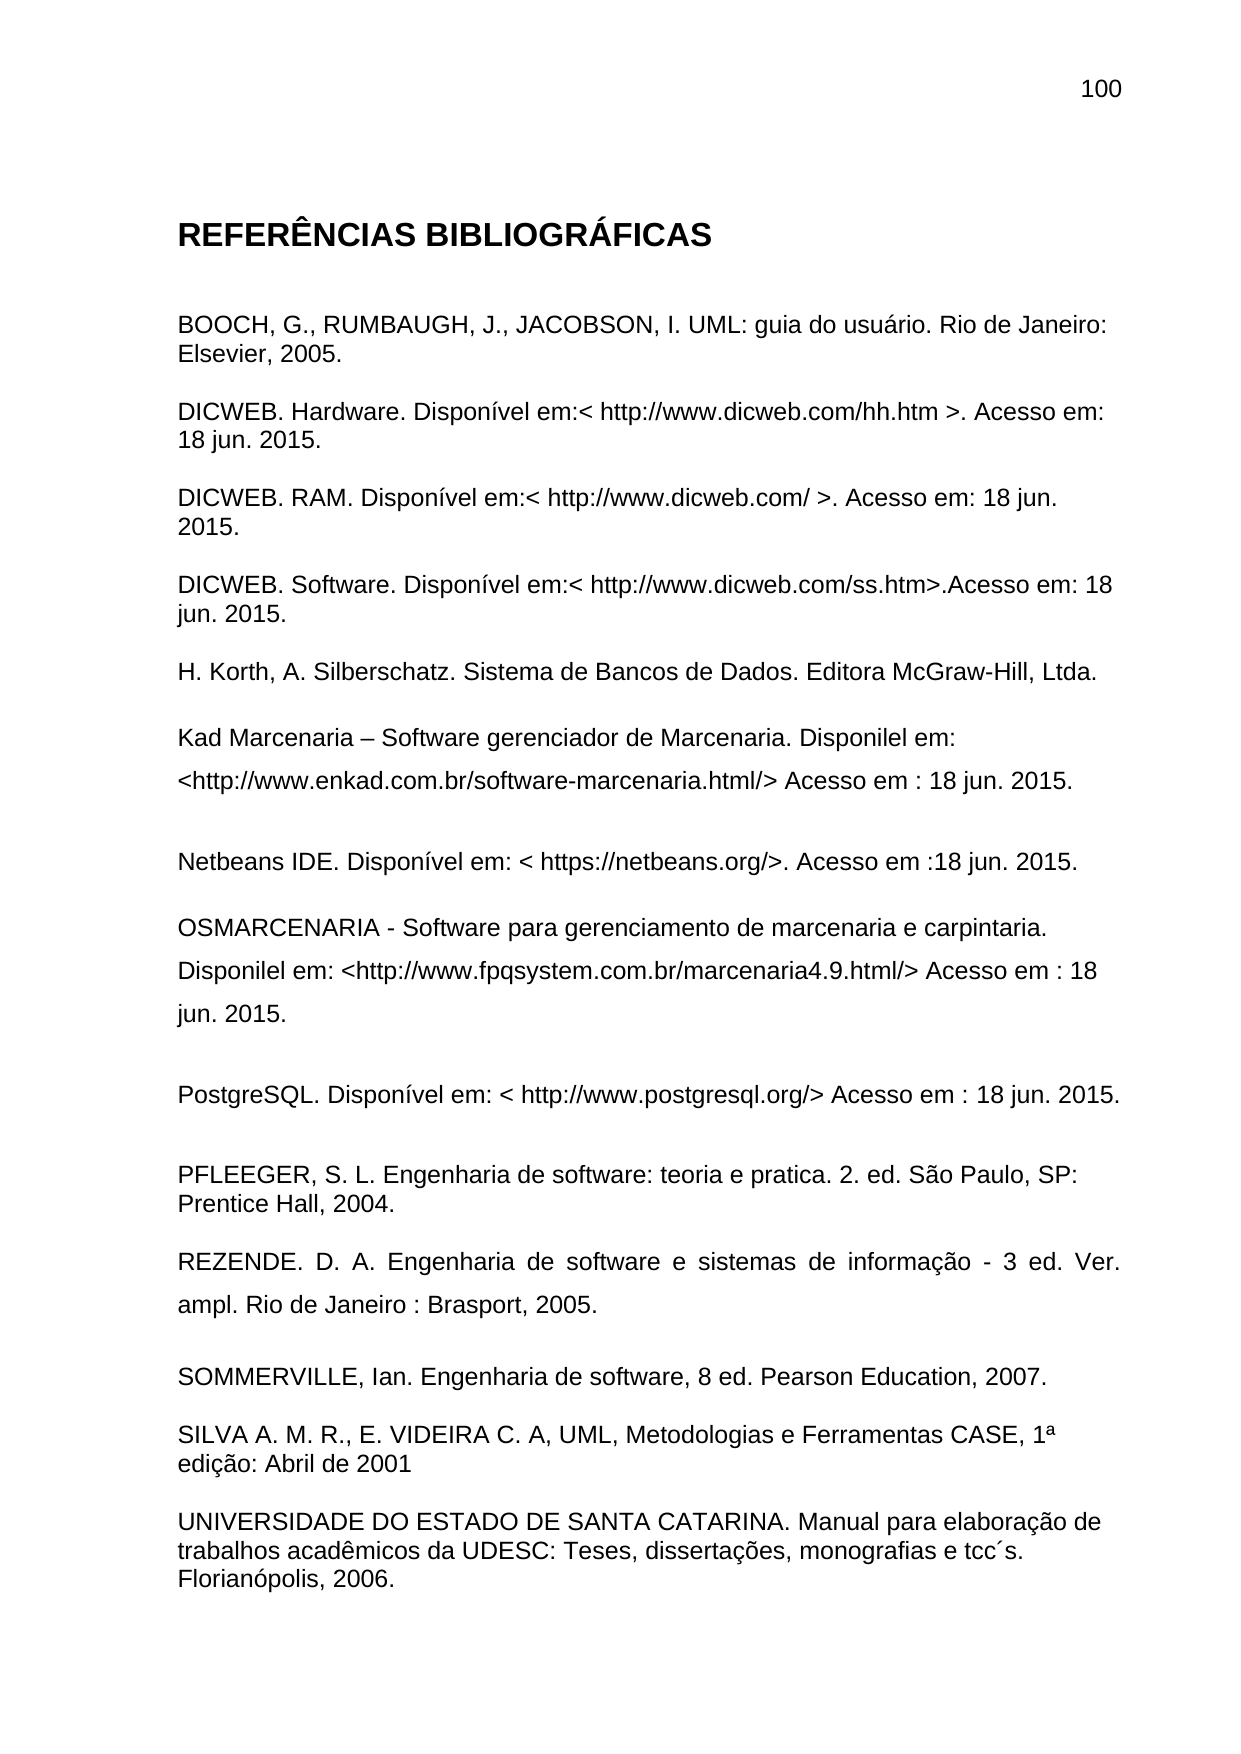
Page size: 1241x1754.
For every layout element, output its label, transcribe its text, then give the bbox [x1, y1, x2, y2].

text H. Korth, A. Silberschatz. Sistema de Bancos de Dados. Editora McGraw-Hill, Ltda. [177, 656, 1122, 685]
text UNIVERSIDADE DO ESTADO DE SANTA CATARINA. Manual para elaboração de trabalhos acadêmicos da UDESC: Teses, dissertações, monografias e tcc´s. Florianópolis, 2006. [177, 1507, 1122, 1593]
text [177, 215, 1122, 253]
text SOMMERVILLE, Ian. Engenharia de software, 8 ed. Pearson Education, 2007. [177, 1362, 1122, 1391]
text DICWEB. Software. Disponível em:< http://www.dicweb.com/ss.htm>.Acesso em: 18 jun. 2015. [177, 570, 1122, 627]
text OSMARCENARIA - Software para gerenciamento de marcenaria e carpintaria. Disponilel em: <http://www.fpqsystem.com.br/marcenaria4.9.html/> Acesso em : 18 jun. 2015. [177, 913, 1122, 1028]
text DICWEB. RAM. Disponível em:< http://www.dicweb.com/ >. Acesso em: 18 jun. 2015. [177, 483, 1122, 541]
text DICWEB. Hardware. Disponível em:< http://www.dicweb.com/hh.htm >. Acesso em: 18 jun. 2015. [177, 396, 1122, 454]
text PostgreSQL. Disponível em: < http://www.postgresql.org/> Acesso em : 18 jun. 2015. [177, 1079, 1122, 1108]
text Kad Marcenaria – Software gerenciador de Marcenaria. Disponilel em: <http://www.enkad.com.br/software-marcenaria.html/> Acesso em : 18 jun. 2015. [177, 723, 1122, 794]
text Netbeans IDE. Disponível em: < https://netbeans.org/>. Acesso em :18 jun. 2015. [177, 846, 1122, 875]
text PFLEEGER, S. L. Engenharia de software: teoria e pratica. 2. ed. São Paulo, SP: Prentice Hall, 2004. [177, 1160, 1122, 1218]
text REZENDE. D. A. Engenharia de software e sistemas de informação - 3 ed. Ver. ampl. Rio de Janeiro : Brasport, 2005. [177, 1247, 1122, 1319]
text SILVA A. M. R., E. VIDEIRA C. A, UML, Metodologias e Ferramentas CASE, 1ª edição: Abril de 2001 [177, 1420, 1122, 1478]
text BOOCH, G., RUMBAUGH, J., JACOBSON, I. UML: guia do usuário. Rio de Janeiro: Elsevier, 2005. [177, 310, 1122, 367]
